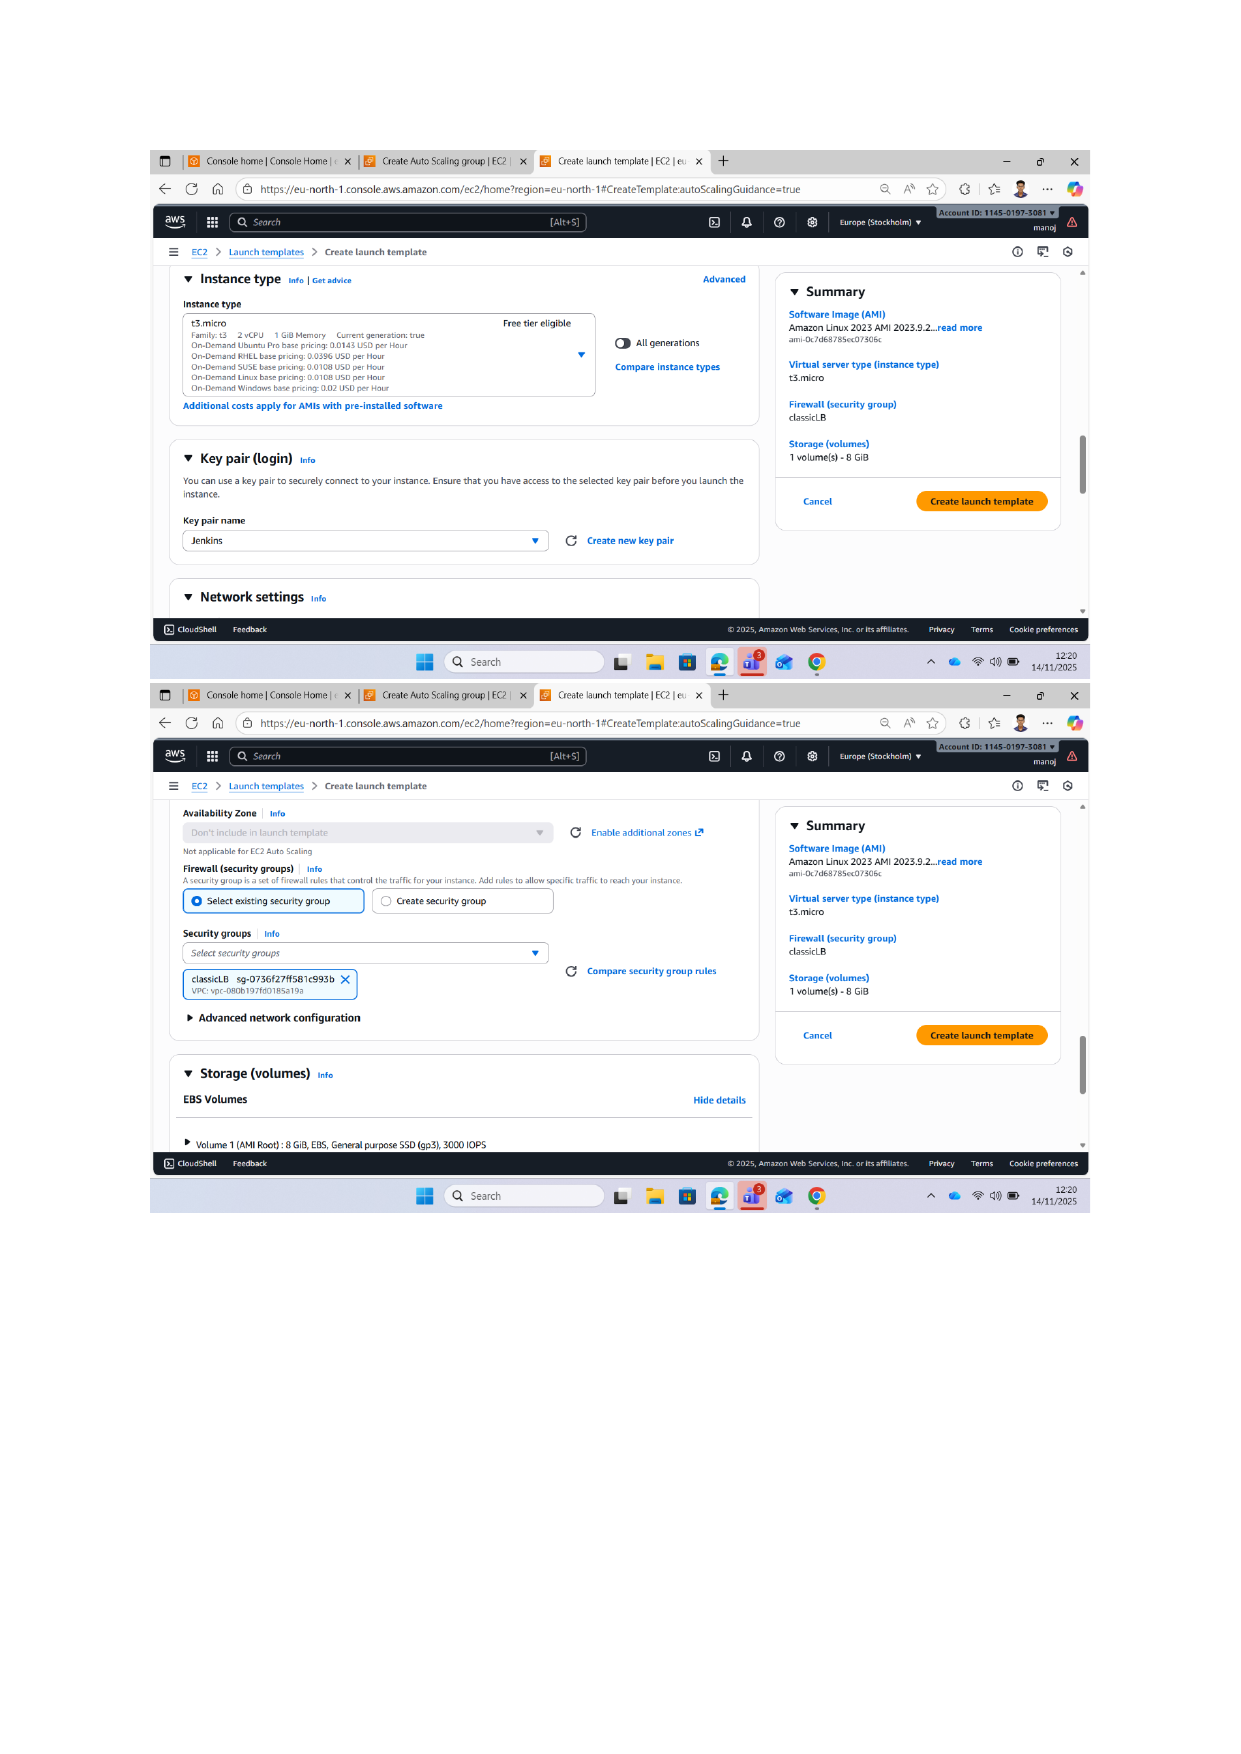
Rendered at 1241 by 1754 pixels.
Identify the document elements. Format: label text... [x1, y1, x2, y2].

picture [150, 683, 1091, 1213]
picture [150, 150, 1091, 679]
